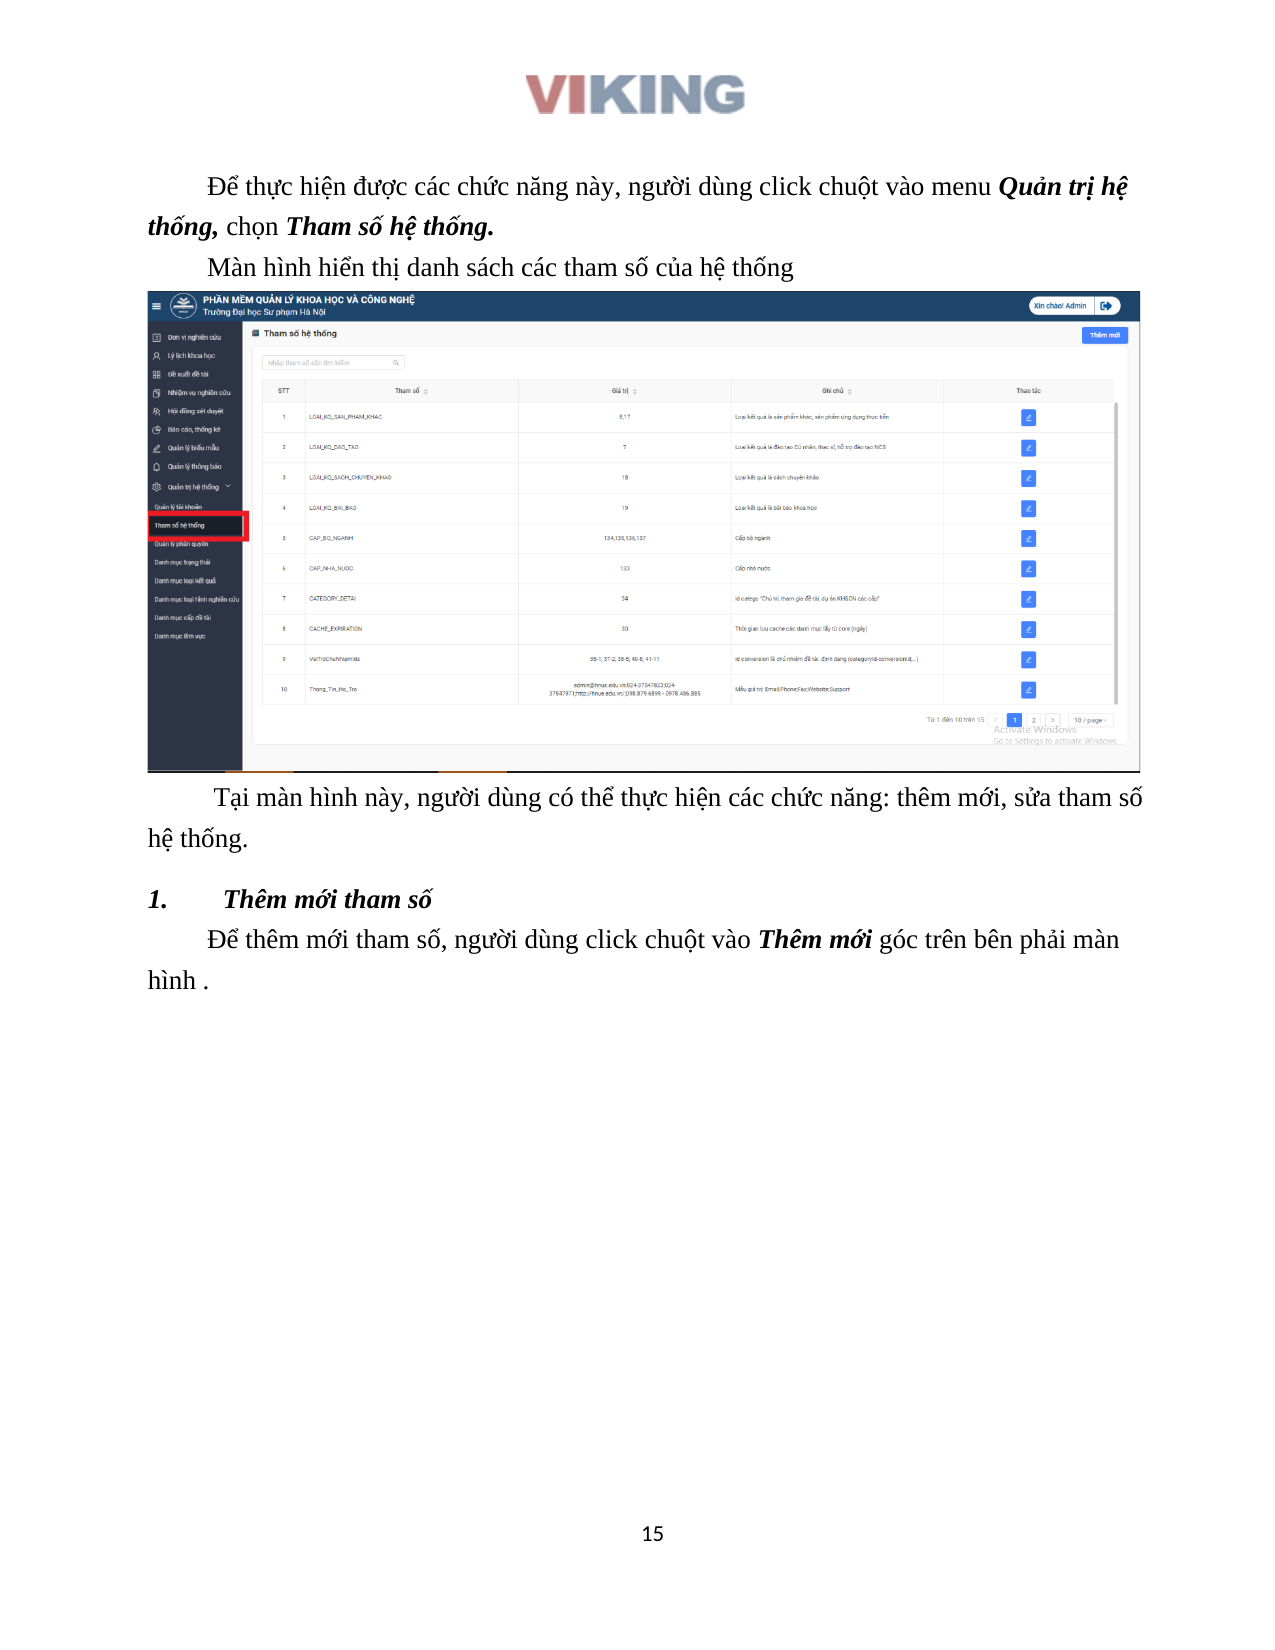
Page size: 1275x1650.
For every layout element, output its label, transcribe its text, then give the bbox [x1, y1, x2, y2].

list Màn hình hiển thị danh sách các tham số của hệ thống [148, 251, 1157, 282]
list Để thực hiện được các chức năng này, người dùng click chuột vào menu Quản trị hệ thống, chọn Tham số hệ thống. [148, 170, 1157, 242]
subtitle Thêm mới tham số [148, 883, 1157, 914]
list Tại màn hình này, người dùng có thể thực hiện các chức năng: thêm mới, sửa tham số hệ thống. [148, 781, 1157, 853]
picture [525, 75, 745, 114]
picture [147, 291, 1141, 773]
text Để thêm mới tham số, người dùng click chuột vào Thêm mới góc trên bên phải màn hình . [148, 923, 1157, 995]
